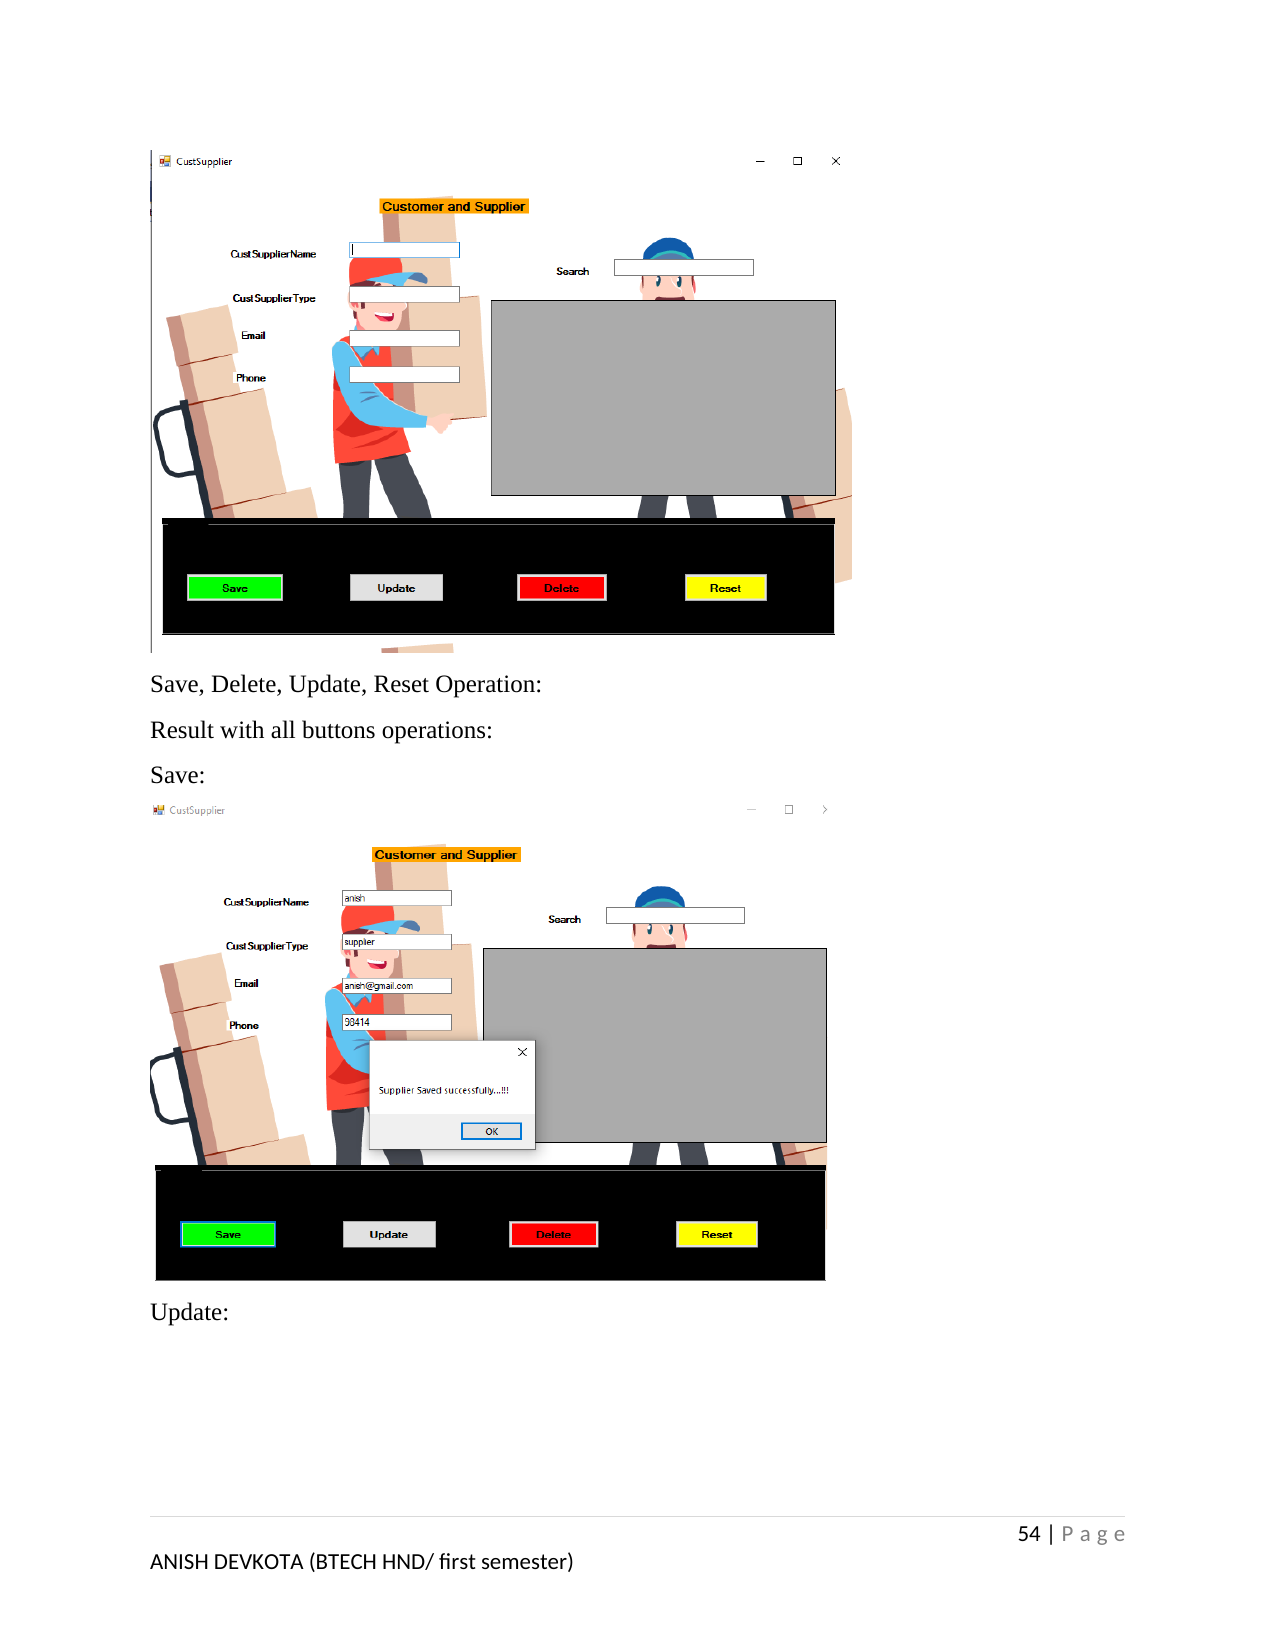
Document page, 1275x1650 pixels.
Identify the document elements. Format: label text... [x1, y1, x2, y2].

picture [150, 150, 852, 653]
picture [150, 805, 828, 1281]
text Save: [150, 760, 1125, 789]
text Update: [150, 1297, 1125, 1326]
text Save, Delete, Update, Reset Operation: [150, 669, 1125, 698]
text Result with all buttons operations: [150, 715, 1125, 743]
